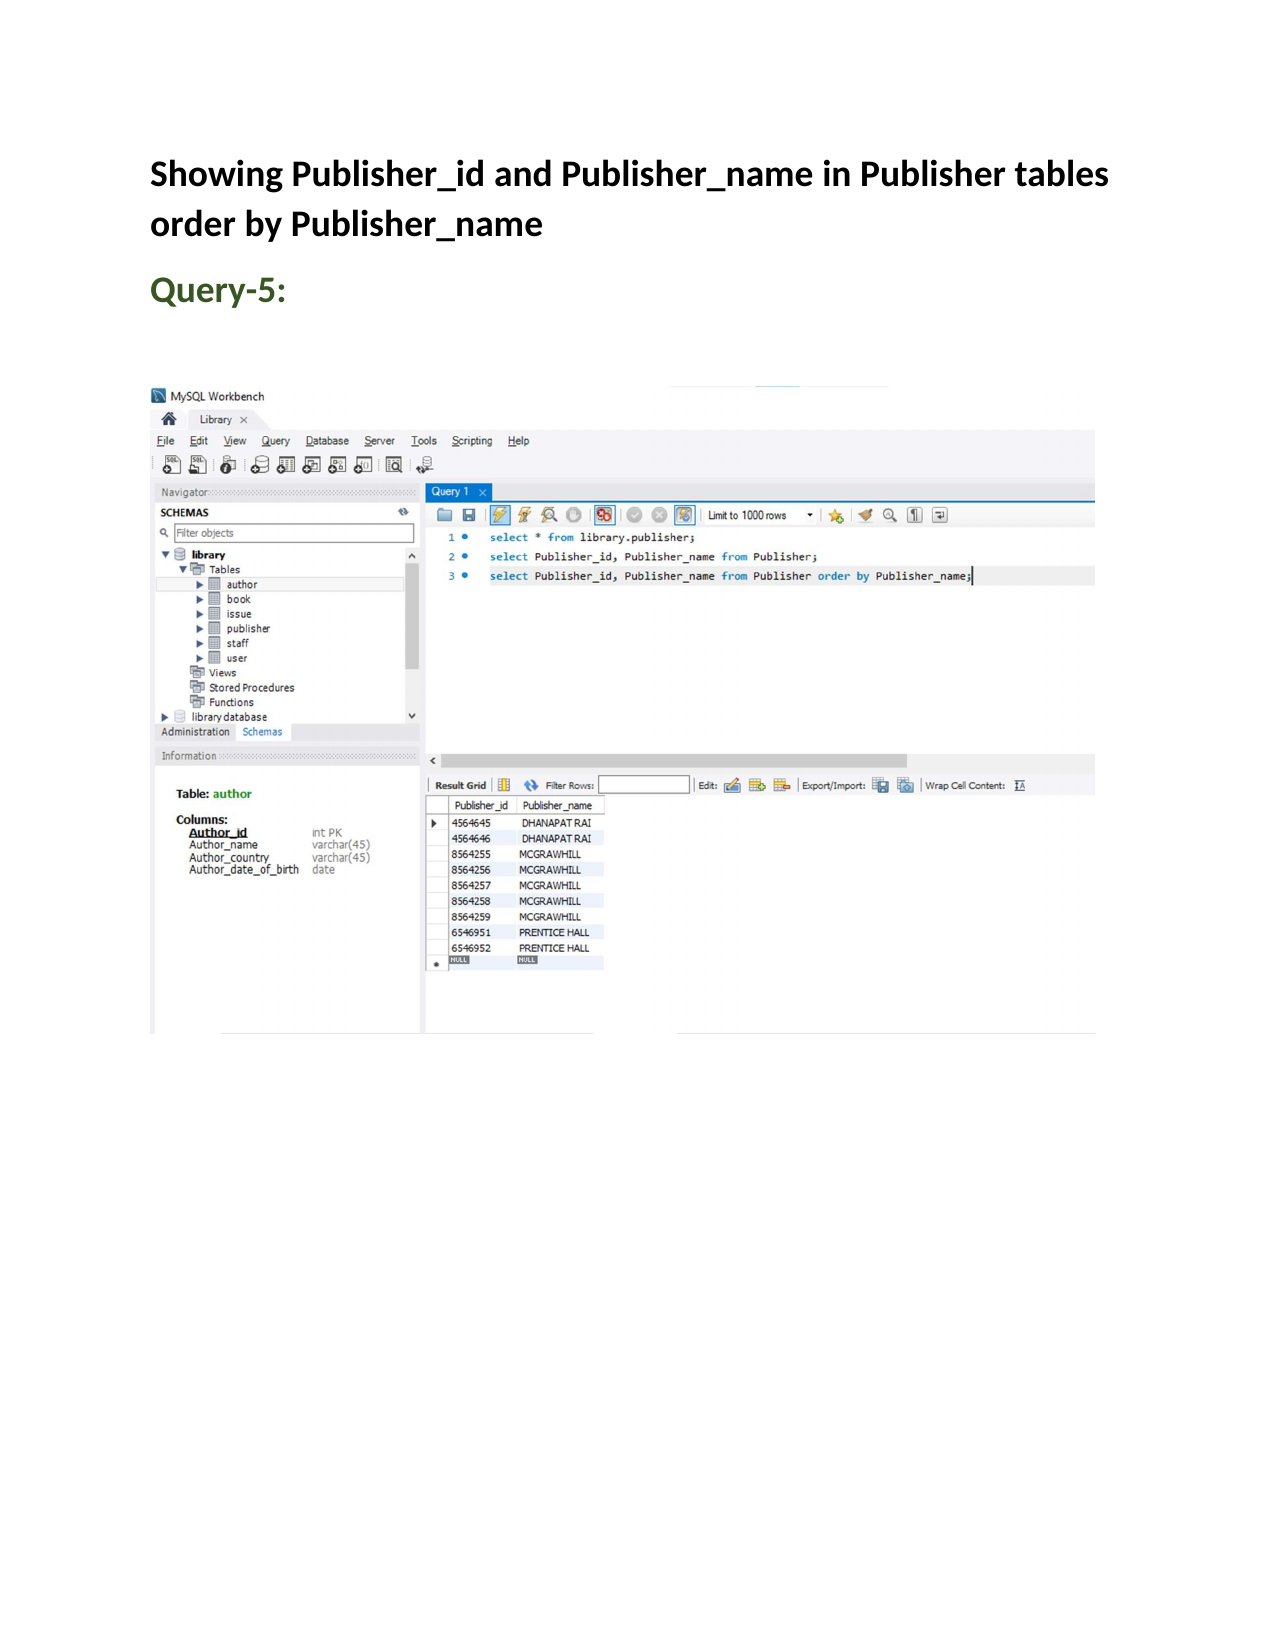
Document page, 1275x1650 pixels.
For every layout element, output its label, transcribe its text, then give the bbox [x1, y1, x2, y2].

text Showing Publisher_id and Publisher_name in Publisher tables order by Publisher_name [150, 150, 1109, 245]
text Query-5: [150, 266, 1192, 311]
picture [149, 386, 1095, 1034]
